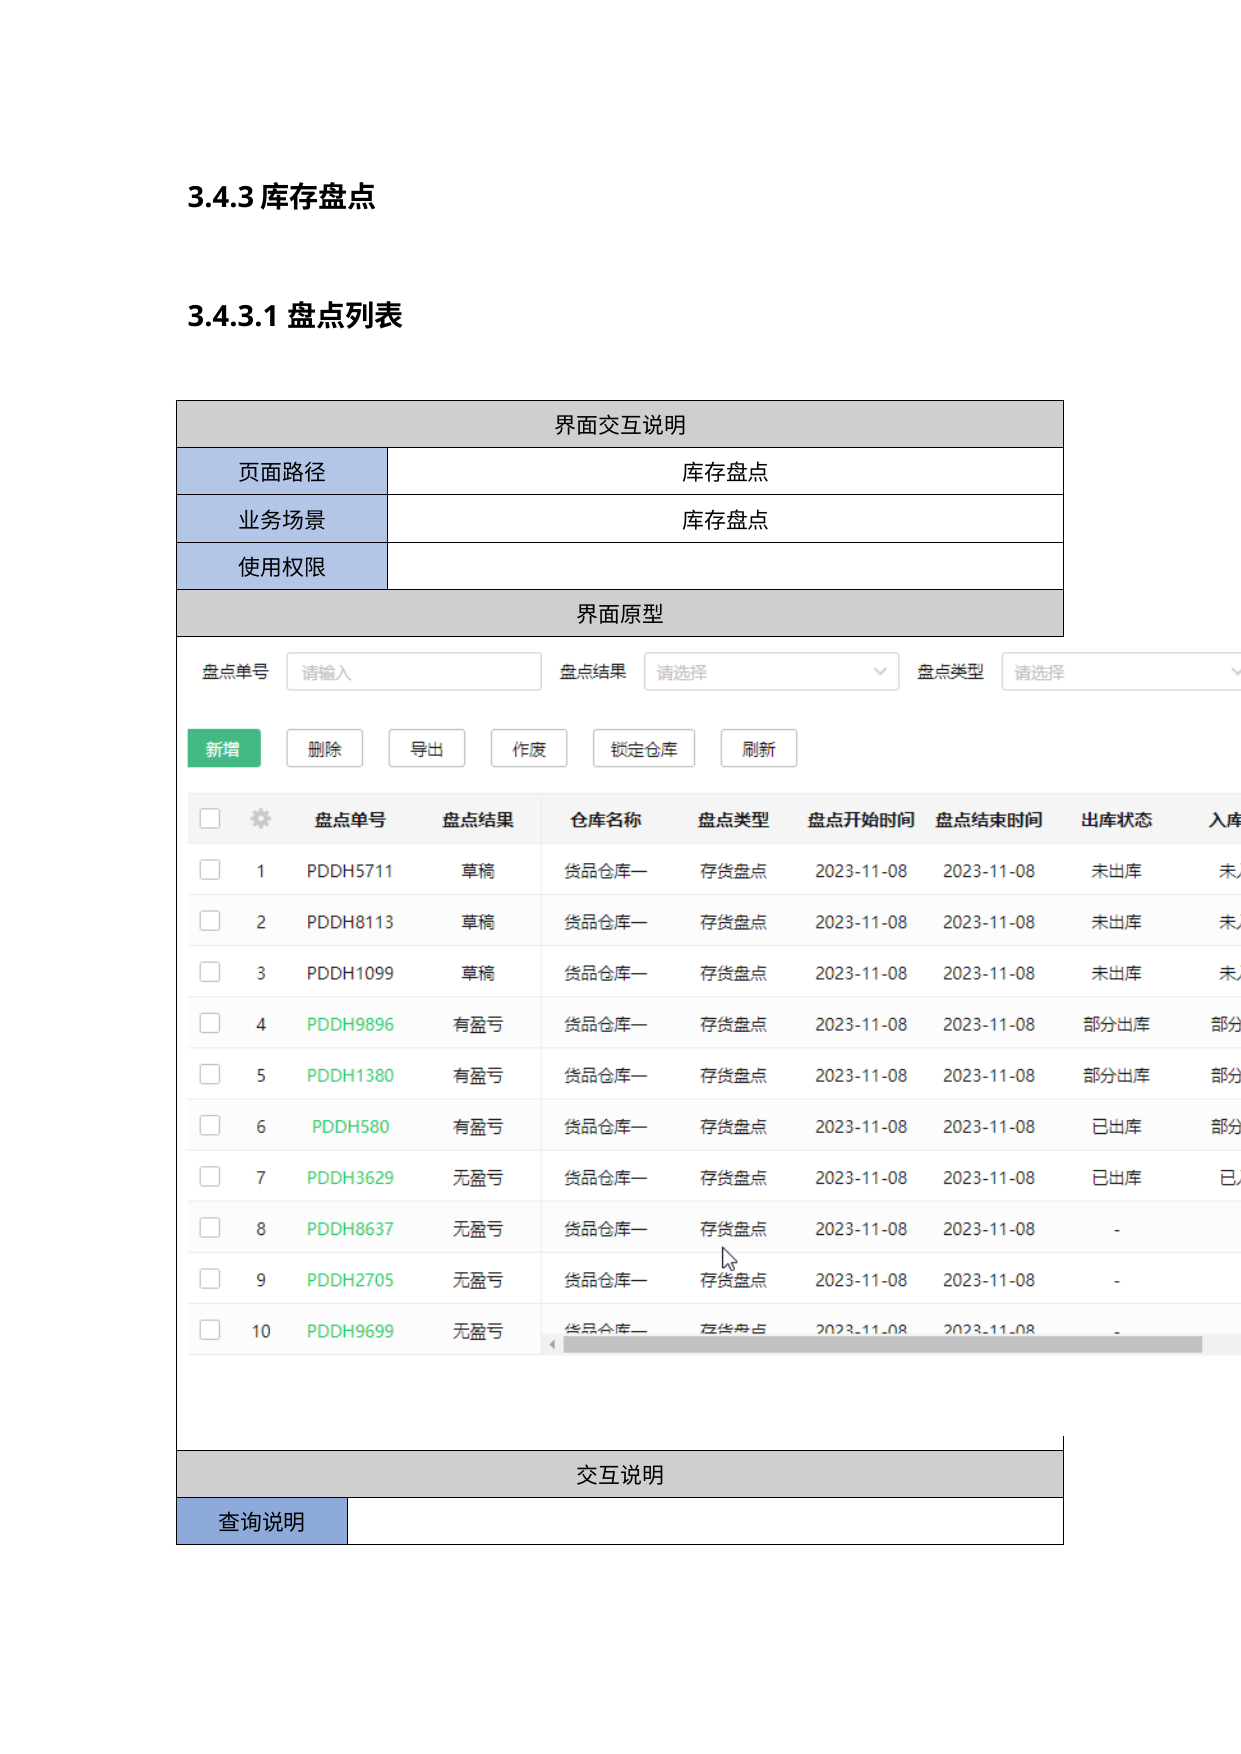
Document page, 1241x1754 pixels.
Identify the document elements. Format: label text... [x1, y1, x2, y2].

table_cell 页面路径 [177, 448, 387, 494]
table_cell [348, 1498, 1063, 1544]
table_header 界面交互说明 [177, 401, 1063, 447]
table_cell [177, 637, 1063, 1450]
table_cell 查询说明 [177, 1498, 347, 1544]
table_cell 界面原型 [177, 590, 1063, 636]
table_cell 库存盘点 [388, 448, 1063, 494]
table_cell 库存盘点 [388, 495, 1063, 542]
table_cell 使用权限 [177, 543, 387, 589]
subtitle 3.4.3.1 盘点列表 [187, 281, 1053, 346]
picture [187, 637, 1241, 1436]
table_cell [388, 543, 1063, 589]
table_cell 业务场景 [177, 495, 387, 542]
table_cell 交互说明 [177, 1451, 1063, 1497]
subtitle 3.4.3库存盘点 [187, 162, 1053, 227]
